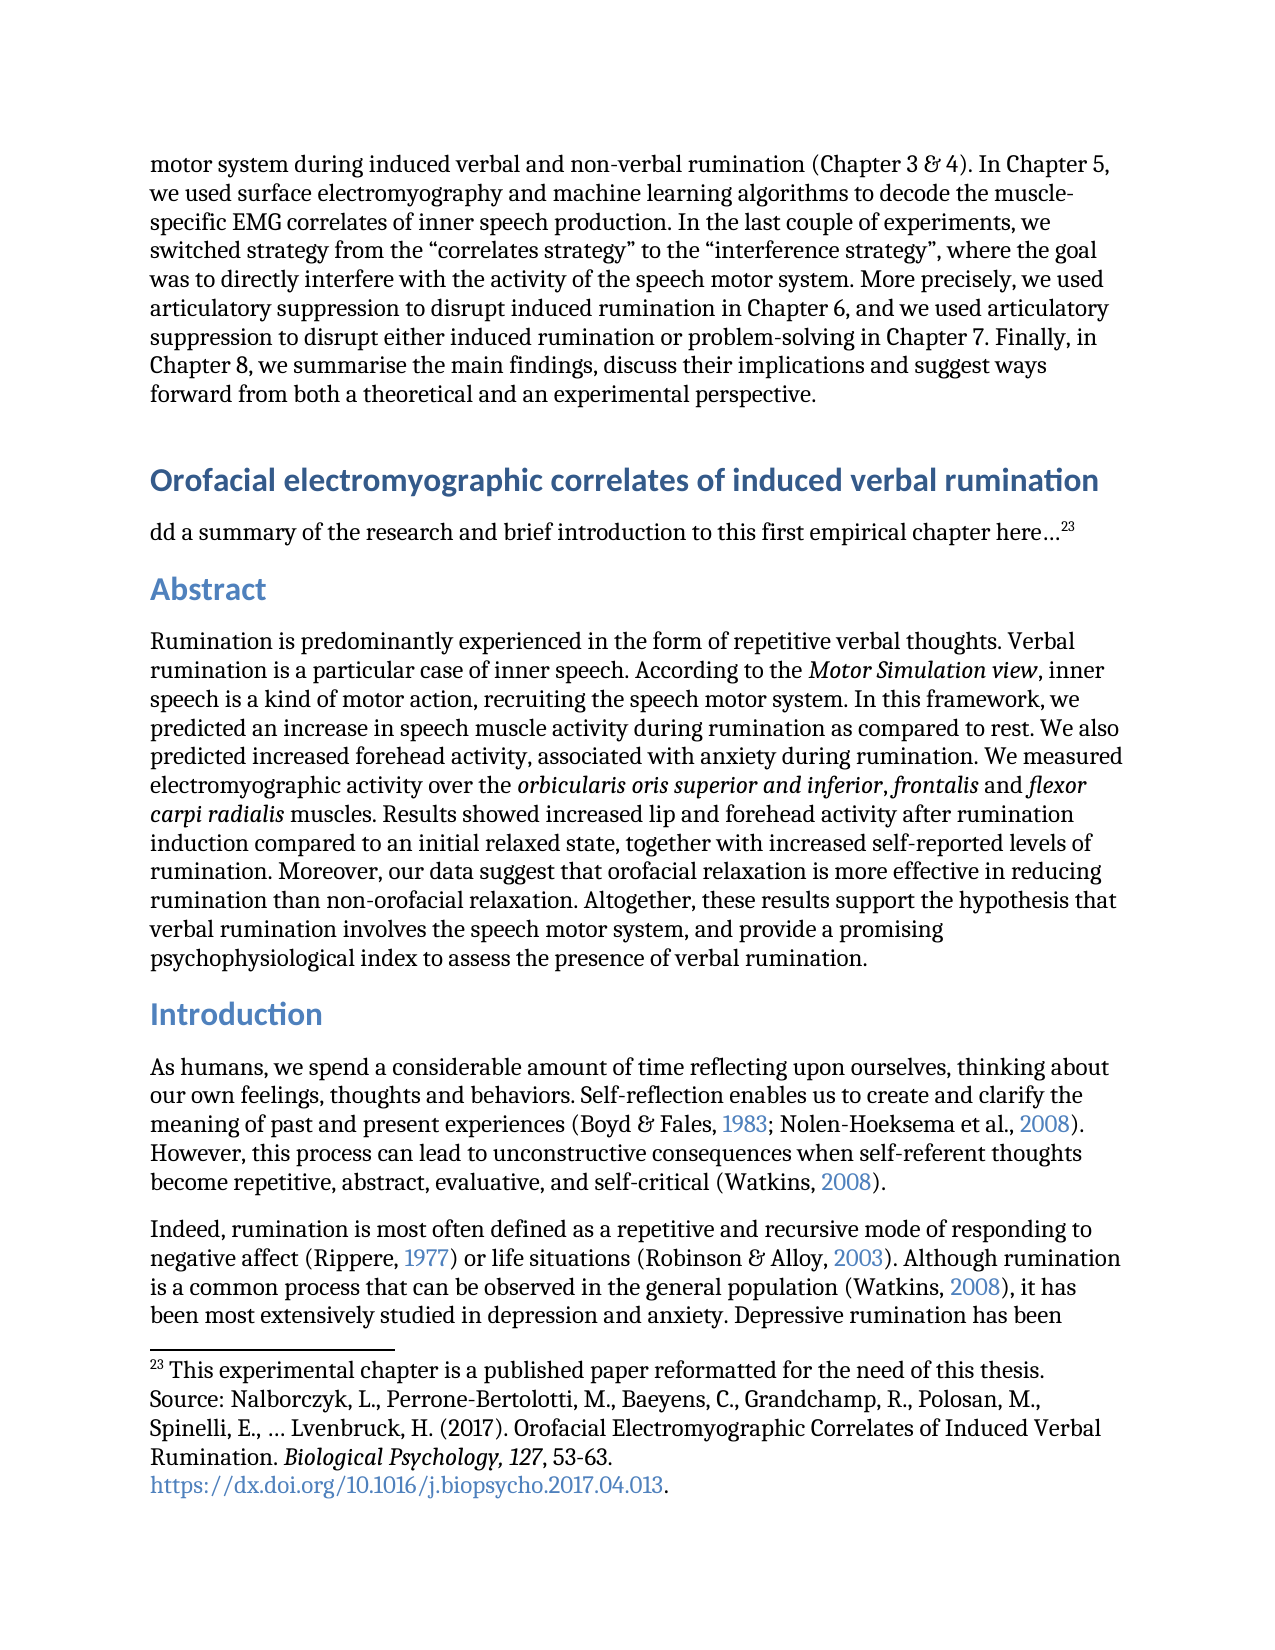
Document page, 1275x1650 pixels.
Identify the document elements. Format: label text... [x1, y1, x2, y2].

text As humans, we spend a considerable amount of time reflecting upon ourselves, thinking about our own feelings, thoughts and behaviors. Self-reflection enables us to create and clarify the meaning of past and present experiences (Boyd & Fales, 1983; Nolen-Hoeksema et al., 2008). However, this process can lead to unconstructive consequences when self-referent thoughts become repetitive, abstract, evaluative, and self-critical (Watkins, 2008). [150, 1053, 1125, 1196]
subtitle Introduction [150, 993, 1125, 1034]
text Rumination is predominantly experienced in the form of repetitive verbal thoughts. Verbal rumination is a particular case of inner speech. According to the Motor Simulation view, inner speech is a kind of motor action, recruiting the speech motor system. In this framework, we predicted an increase in speech muscle activity during rumination as compared to rest. We also predicted increased forehead activity, associated with anxiety during rumination. We measured electromyographic activity over the orbicularis oris superior and inferior, frontalis and flexor carpi radialis muscles. Results showed increased lip and forehead activity after rumination induction compared to an initial relaxed state, together with increased self-reported levels of rumination. Moreover, our data suggest that orofacial relaxation is more effective in reducing rumination than non-orofacial relaxation. Altogether, these results support the hypothesis that verbal rumination involves the speech motor system, and provide a promising psychophysiological index to assess the presence of verbal rumination. [150, 627, 1125, 972]
subtitle Abstract [150, 568, 1125, 608]
text dd a summary of the research and brief introduction to this first empirical chapter here… [150, 518, 1125, 547]
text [150, 150, 1125, 409]
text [150, 1215, 1125, 1330]
subtitle Orofacial electromyographic correlates of induced verbal rumination [150, 459, 1125, 499]
